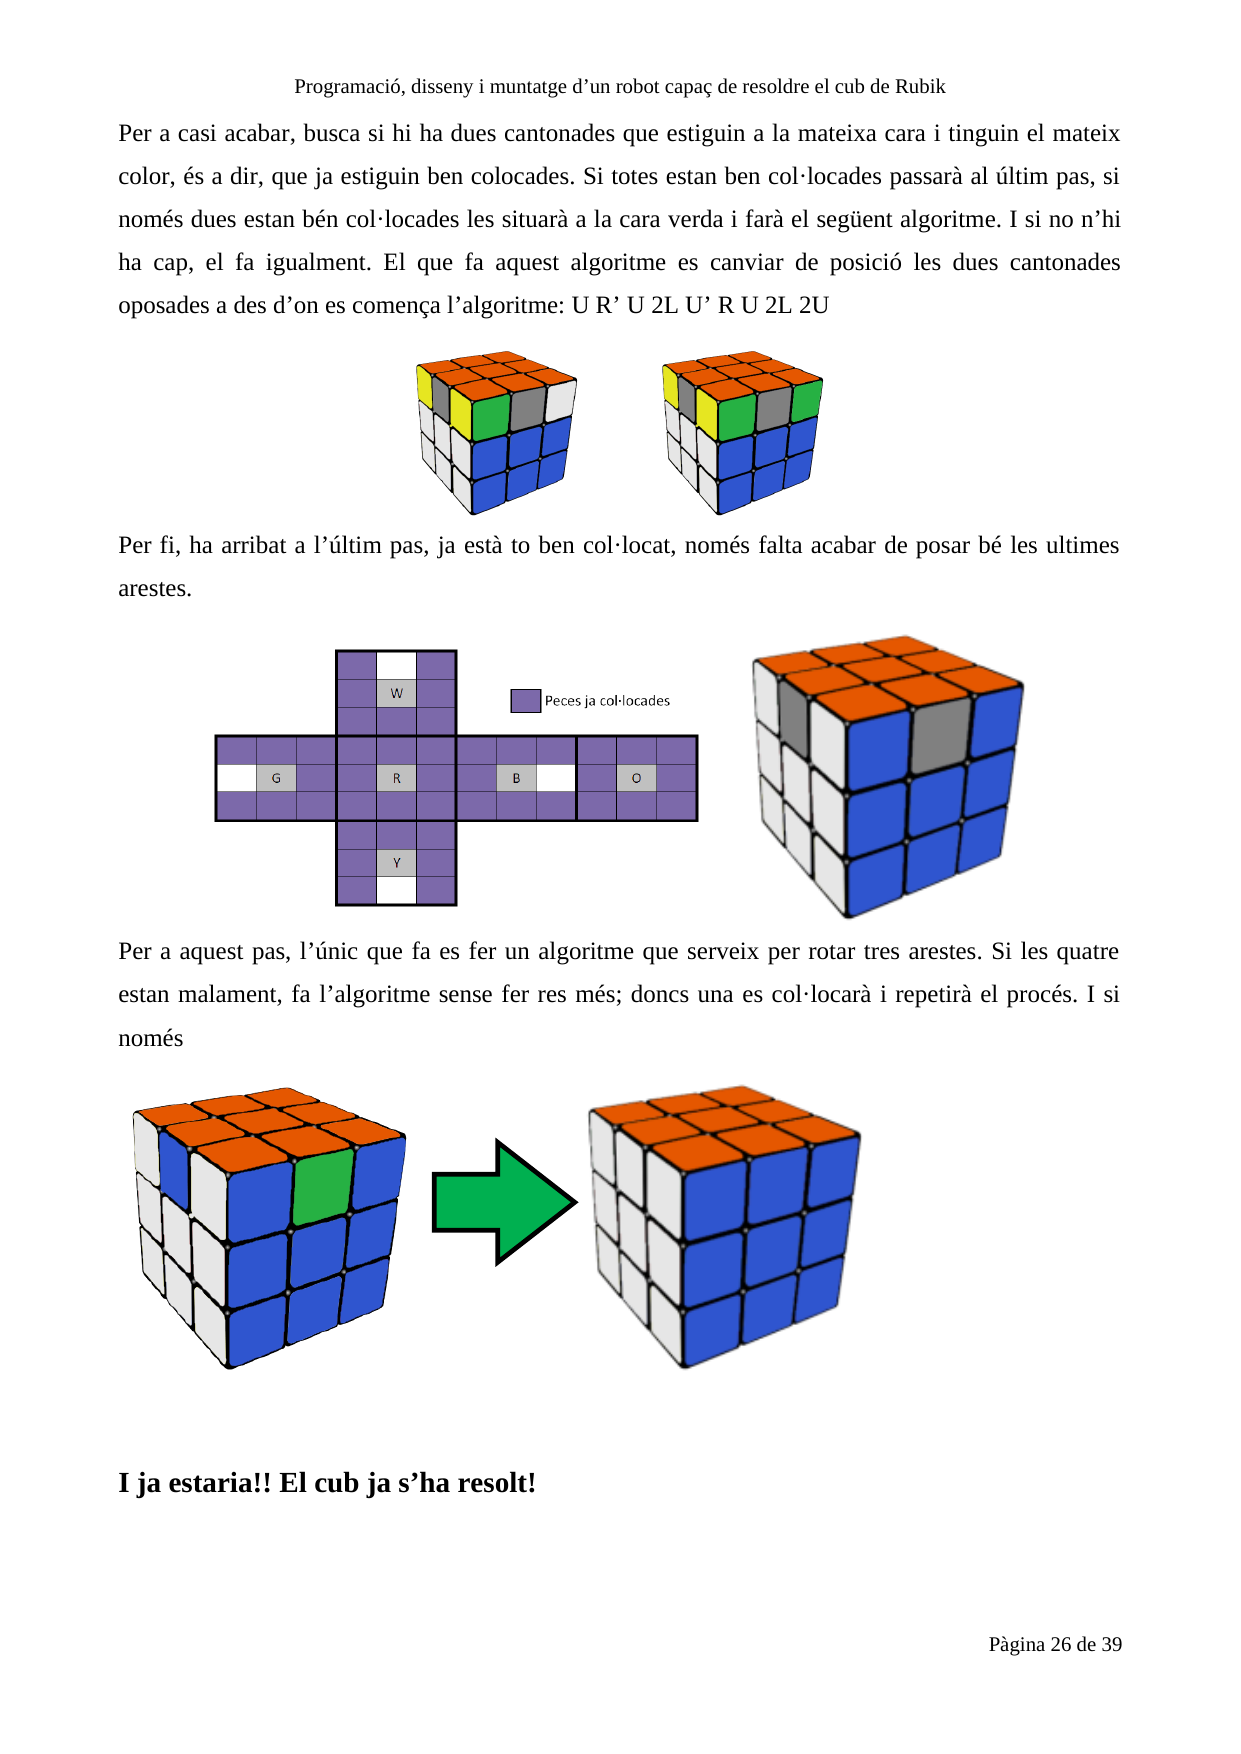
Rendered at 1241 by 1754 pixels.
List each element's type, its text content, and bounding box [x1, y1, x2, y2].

text Per a casi acabar, busca si hi ha dues cantonades que estiguin a la mateixa cara i tinguin el mateix color, és a dir, que ja estiguin ben colocades. Si totes estan ben col·locades passarà al últim pas, si només dues estan bén col·locades les situarà a la cara verda i farà el següent algoritme. I si no n’hi ha cap, el fa igualment. El que fa aquest algoritme es canviar de posició les dues cantonades oposades a des d’on es comença l’algoritme: U R’ U 2L U’ R U 2L 2U [118, 118, 1122, 319]
text Per fi, ha arribat a l’últim pas, ja està to ben col·locat, només falta acabar de posar bé les ultimes arestes. [118, 530, 1122, 602]
picture [654, 346, 832, 518]
picture [200, 628, 711, 924]
text I ja estaria!! El cub ja s’ha resolt! [118, 1465, 1122, 1499]
picture [739, 628, 1040, 924]
text Per a aquest pas, l’únic que fa es fer un algoritme que serveix per rotar tres arestes. Si les quatre estan malament, fa l’algoritme sense fer res més; doncs una es col·locarà i repetirà el procés. I si només [118, 936, 1122, 1051]
picture [575, 1078, 877, 1374]
picture [408, 346, 586, 518]
picture [118, 1079, 422, 1374]
